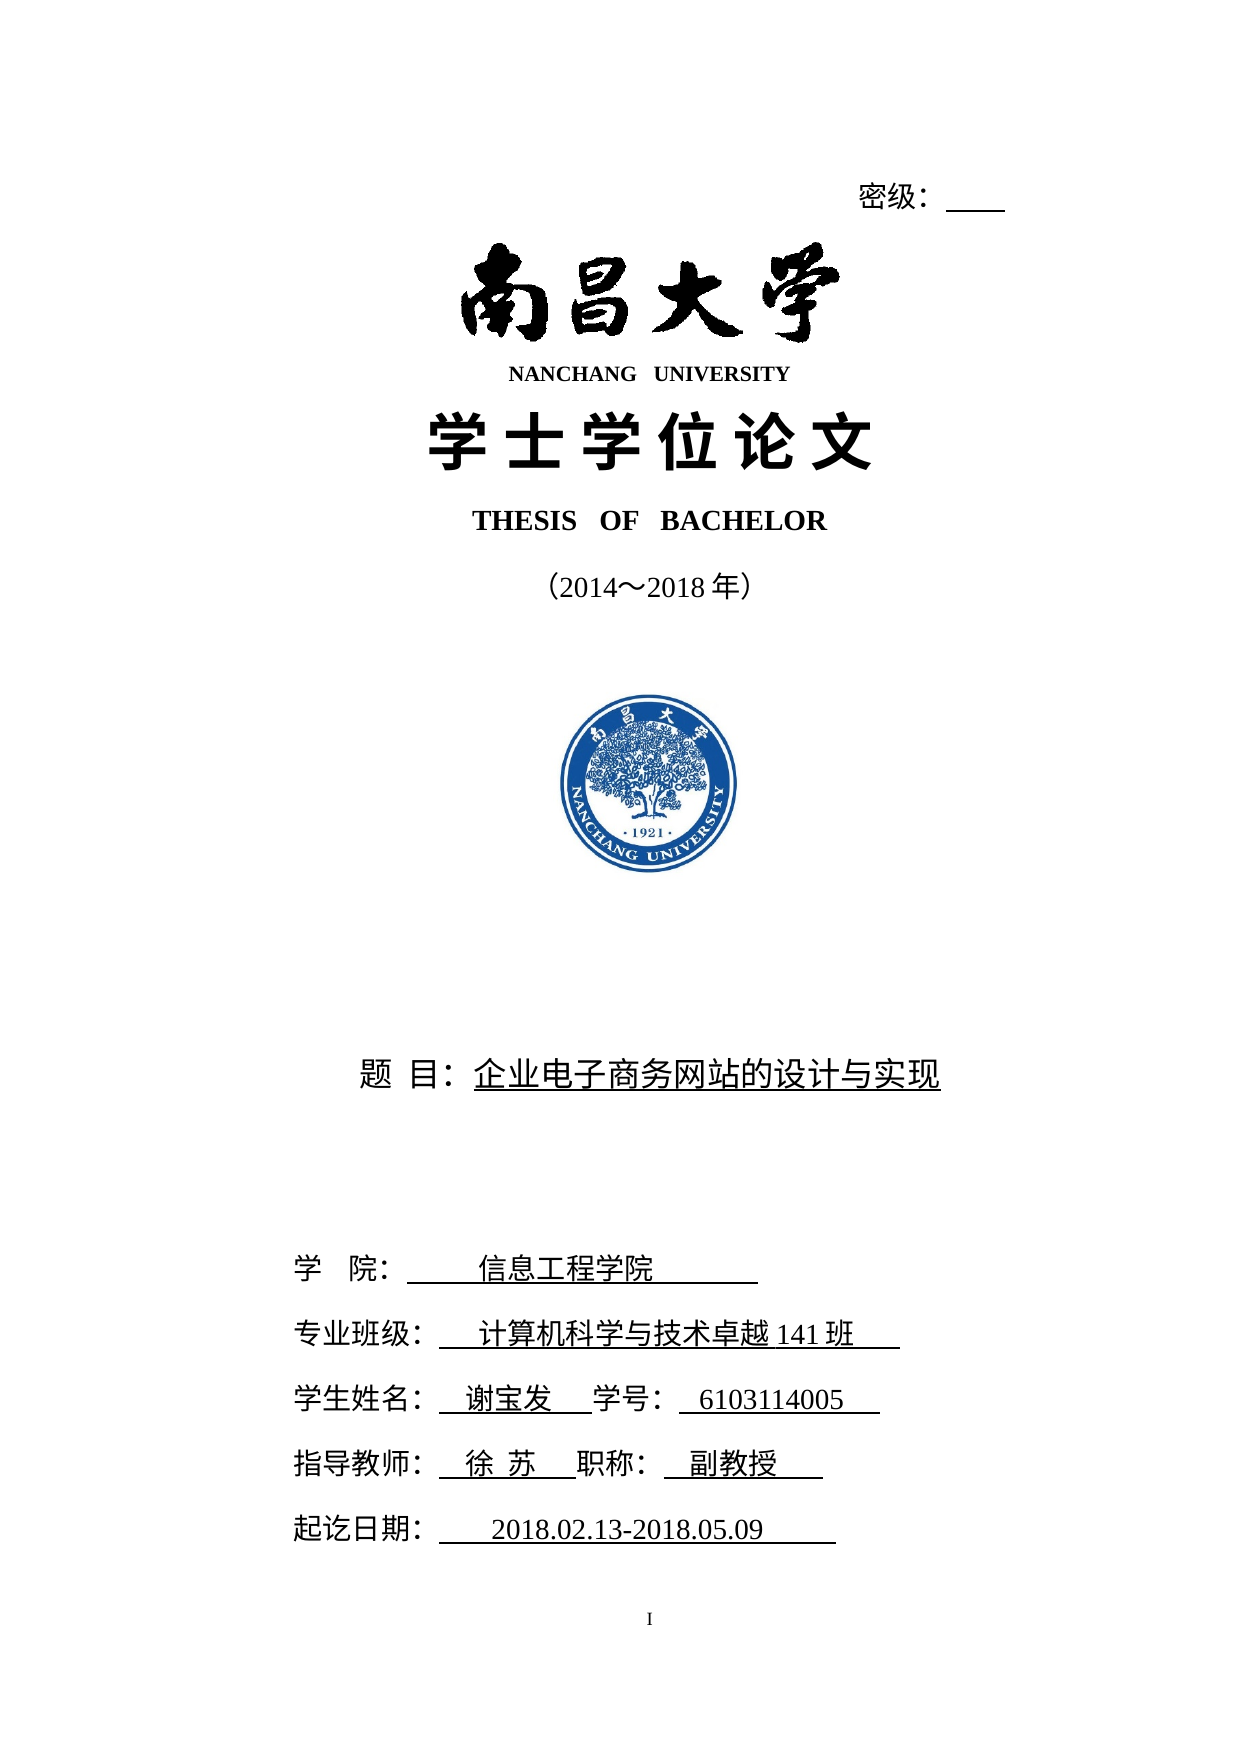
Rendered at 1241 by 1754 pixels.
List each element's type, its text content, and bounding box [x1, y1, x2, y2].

text （2014～2018年） [217, 552, 1082, 617]
text NANCHANG UNIVERSITY [217, 357, 1082, 389]
text 学 士 学 位 论 文 [217, 389, 1082, 487]
text 专业班级： 计算机科学与技术卓越141班 [249, 1299, 1082, 1364]
text 指导教师： 徐 苏 职称： 副教授 [249, 1429, 1082, 1494]
text 题 目：企业电子商务网站的设计与实现 [217, 1039, 1082, 1104]
text 学 院： 信息工程学院 [249, 1234, 1082, 1299]
text 密级： [217, 162, 1082, 227]
picture [551, 682, 748, 879]
text THESIS OF BACHELOR [217, 487, 1082, 552]
text 学生姓名： 谢宝发 学号： 6103114005 [249, 1364, 1082, 1429]
text 起讫日期： 2018.02.13-2018.05.09 [249, 1494, 1082, 1559]
